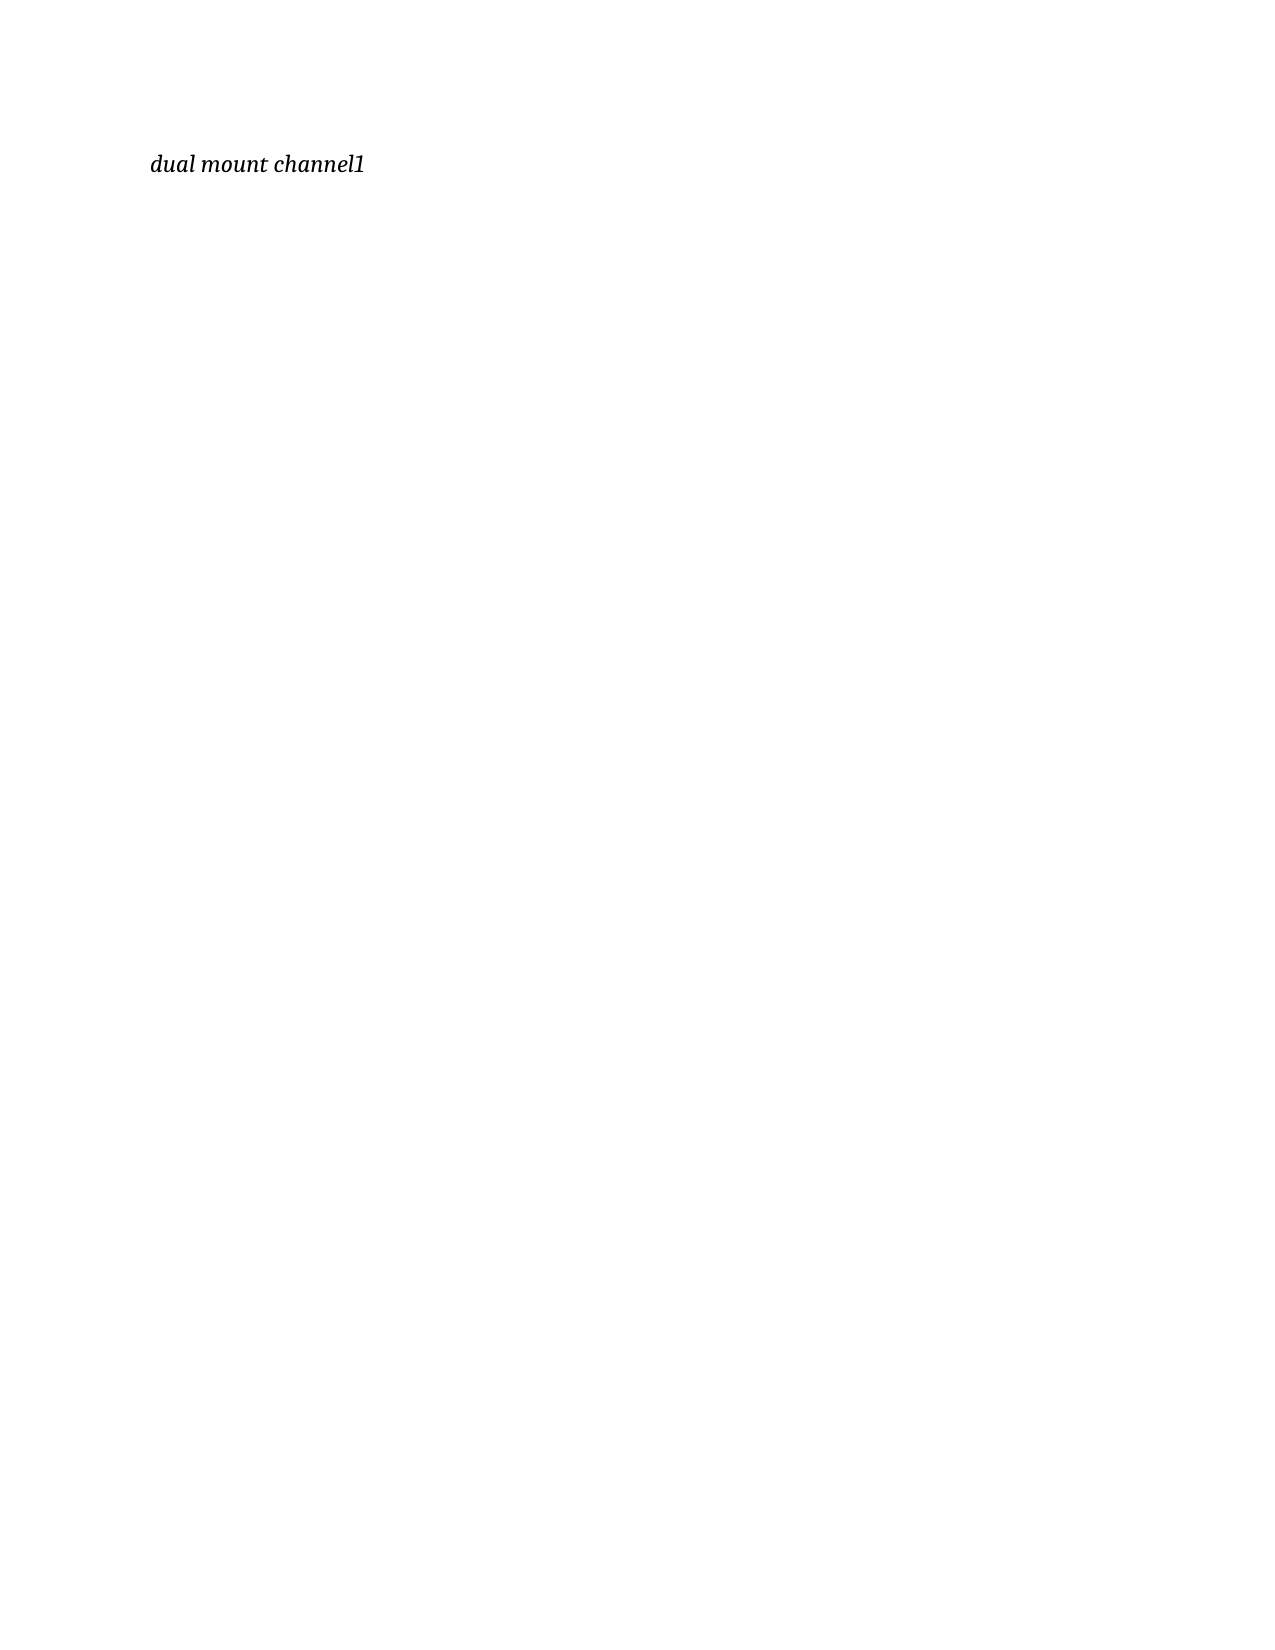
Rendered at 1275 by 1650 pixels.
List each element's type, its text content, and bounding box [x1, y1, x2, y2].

text dual mount channel1 [150, 150, 1125, 179]
